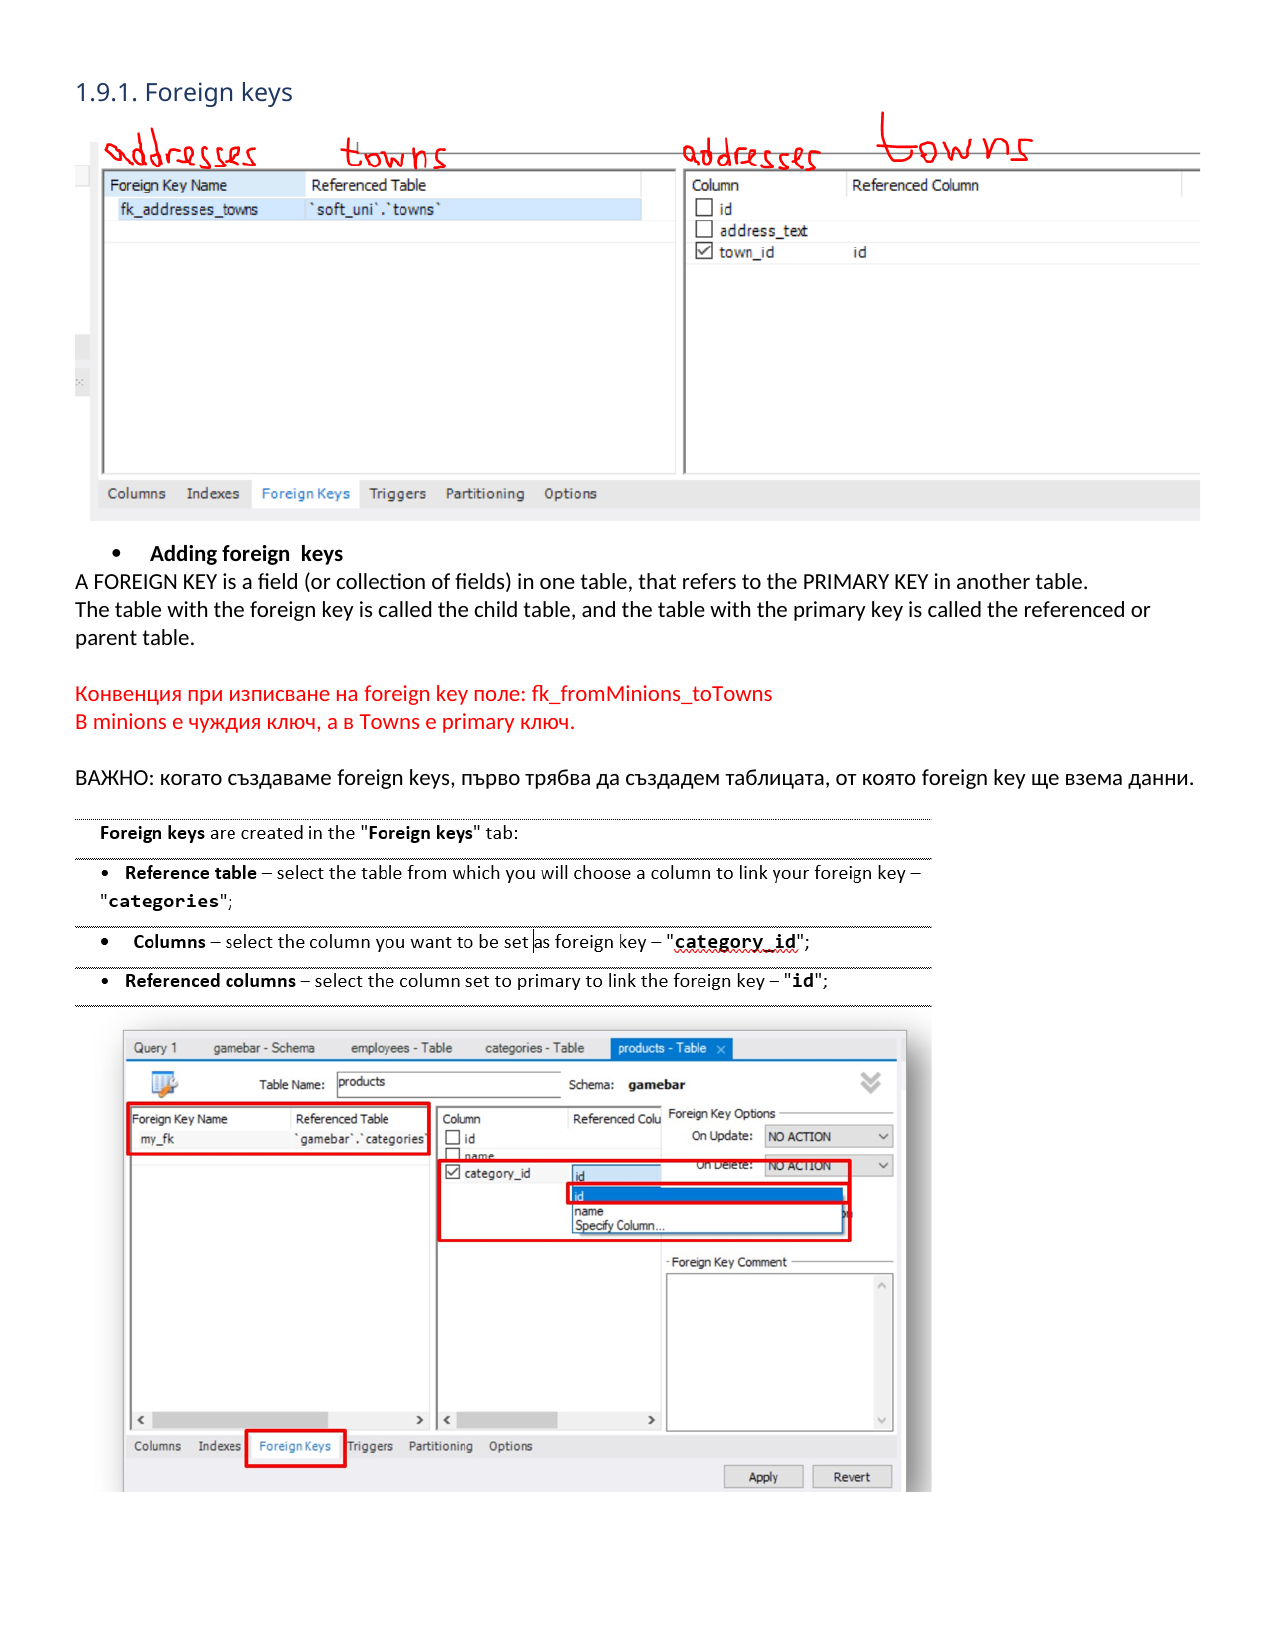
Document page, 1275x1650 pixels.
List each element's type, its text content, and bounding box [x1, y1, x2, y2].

text The table with the foreign key is called the child table, and the table with the primary key is called the referenced or parent table. [75, 595, 1200, 651]
list Adding foreign keys [112, 539, 1200, 567]
text Конвенция при изписване на foreign key поле: fk_fromMinions_toTowns [75, 679, 1200, 707]
text A FOREIGN KEY is a field (or collection of fields) in one table, that refers to the PRIMARY KEY in another table. [75, 567, 1200, 595]
picture [75, 819, 932, 1492]
subtitle 1.9.1. Foreign keys [75, 75, 1200, 109]
picture [75, 111, 1200, 521]
text В minions е чуждия ключ, а в Towns е primary ключ. [75, 707, 1200, 735]
text ВАЖНО: когато създаваме foreign keys, първо трябва да създадем таблицата, от която foreign key ще взема данни. [75, 763, 1200, 791]
